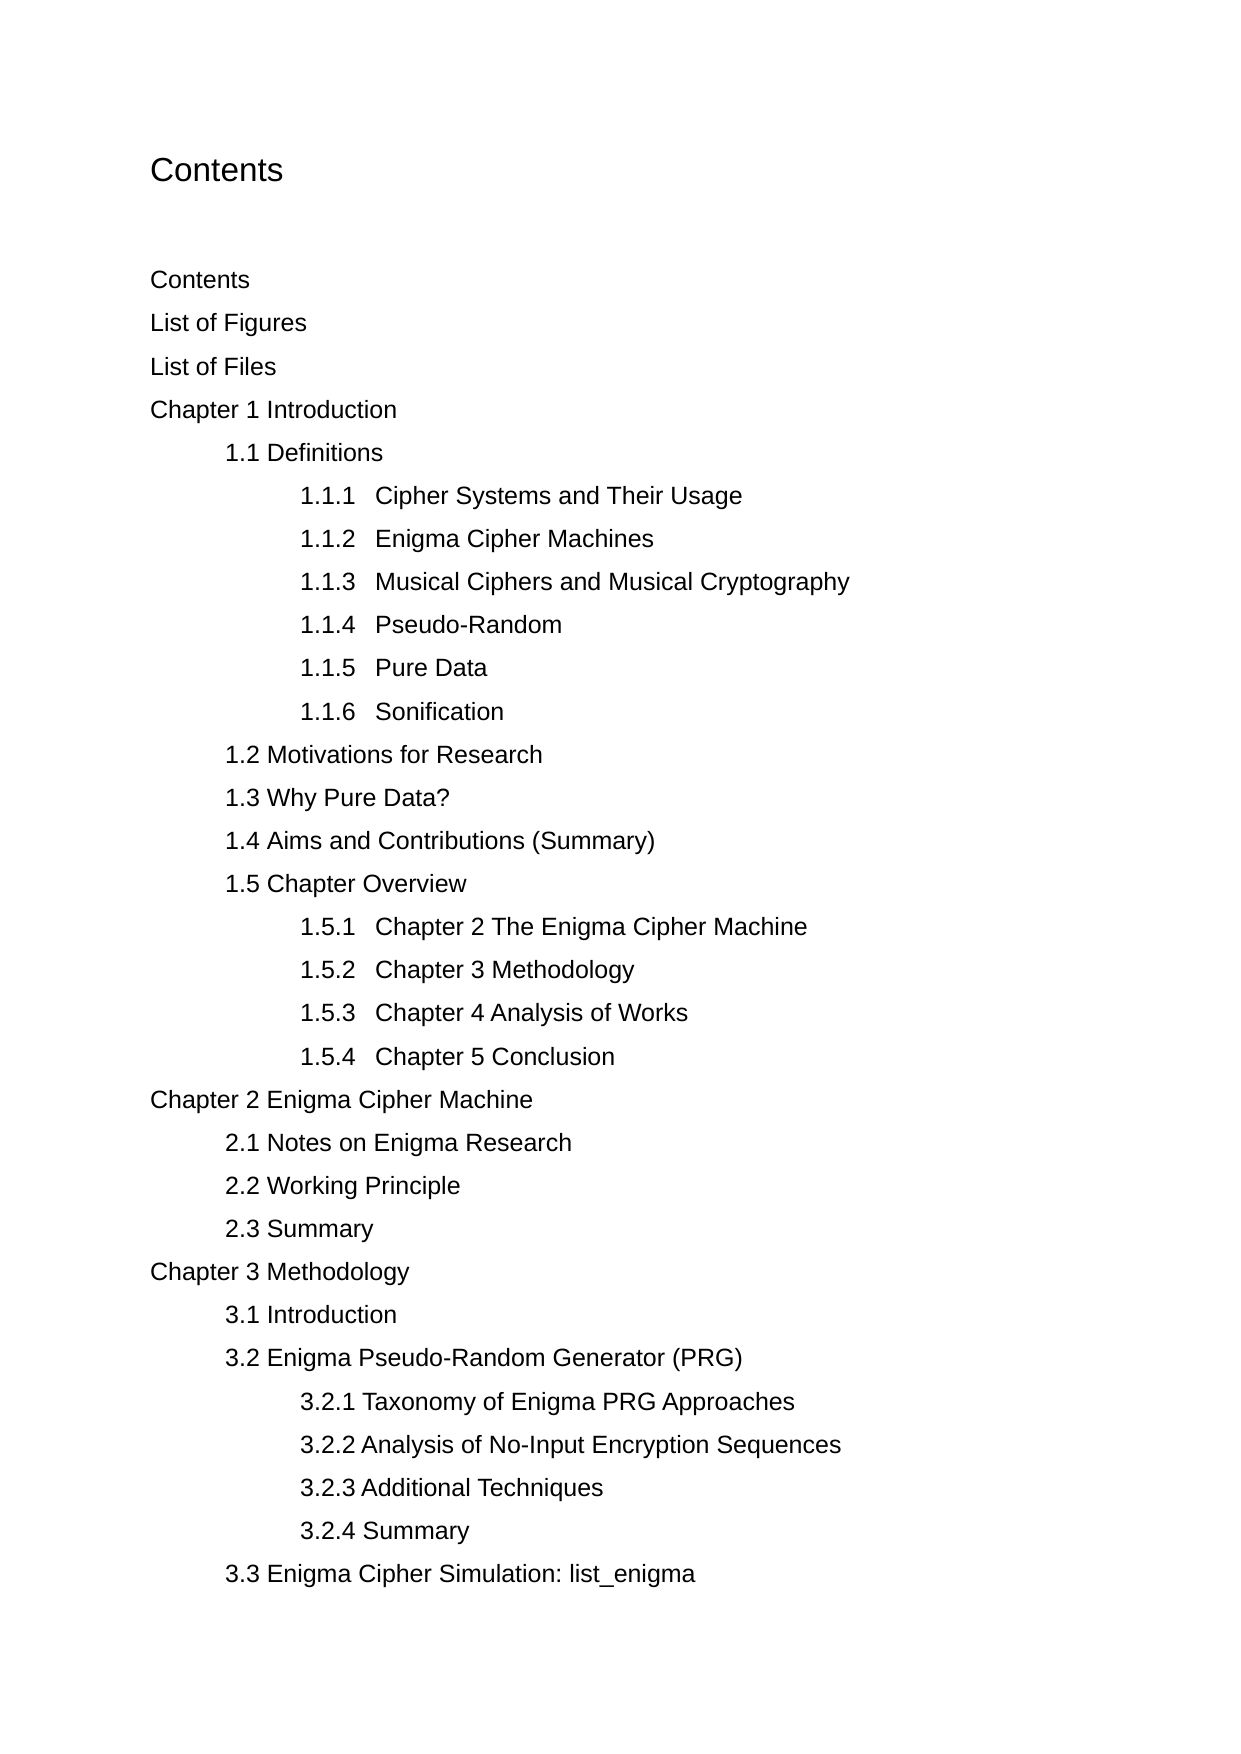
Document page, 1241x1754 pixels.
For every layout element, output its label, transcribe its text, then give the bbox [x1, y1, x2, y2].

list Pseudo-Random [300, 610, 1090, 639]
text 2.1 Notes on Enigma Research [150, 1128, 1090, 1156]
text 3.2.4 Summary [150, 1516, 1090, 1544]
list Sonification [300, 696, 1090, 725]
list Motivations for Research [225, 739, 1090, 768]
text 3.3 Enigma Cipher Simulation: list_enigma [150, 1559, 1090, 1588]
list Musical Ciphers and Musical Cryptography [300, 567, 1090, 596]
list Chapter 4 Analysis of Works [300, 998, 1090, 1027]
text List of Files [150, 351, 1090, 380]
text Chapter 1 Introduction [150, 394, 1090, 423]
list Why Pure Data? [225, 783, 1090, 811]
list Pure Data [300, 653, 1090, 682]
text 3.2.1 Taxonomy of Enigma PRG Approaches [150, 1386, 1090, 1415]
text 2.3 Summary [150, 1214, 1090, 1243]
list Chapter 5 Conclusion [300, 1041, 1090, 1070]
list Chapter Overview [225, 869, 1090, 898]
text Chapter 2 Enigma Cipher Machine [150, 1084, 1090, 1113]
text 3.2 Enigma Pseudo-Random Generator (PRG) [150, 1343, 1090, 1372]
text 3.1 Introduction [150, 1300, 1090, 1329]
text List of Figures [150, 308, 1090, 337]
list Enigma Cipher Machines [300, 524, 1090, 553]
text Contents [150, 265, 1090, 294]
text 2.2 Working Principle [150, 1171, 1090, 1199]
text 3.2.3 Additional Techniques [150, 1473, 1090, 1501]
list Aims and Contributions (Summary) [225, 826, 1090, 854]
list Chapter 3 Methodology [300, 955, 1090, 984]
text Contents [150, 150, 1090, 188]
list Definitions [225, 438, 1090, 466]
list Chapter 2 The Enigma Cipher Machine [300, 912, 1090, 941]
text Chapter 3 Methodology [150, 1257, 1090, 1286]
text 3.2.2 Analysis of No-Input Encryption Sequences [150, 1429, 1090, 1458]
list Cipher Systems and Their Usage [300, 481, 1090, 509]
